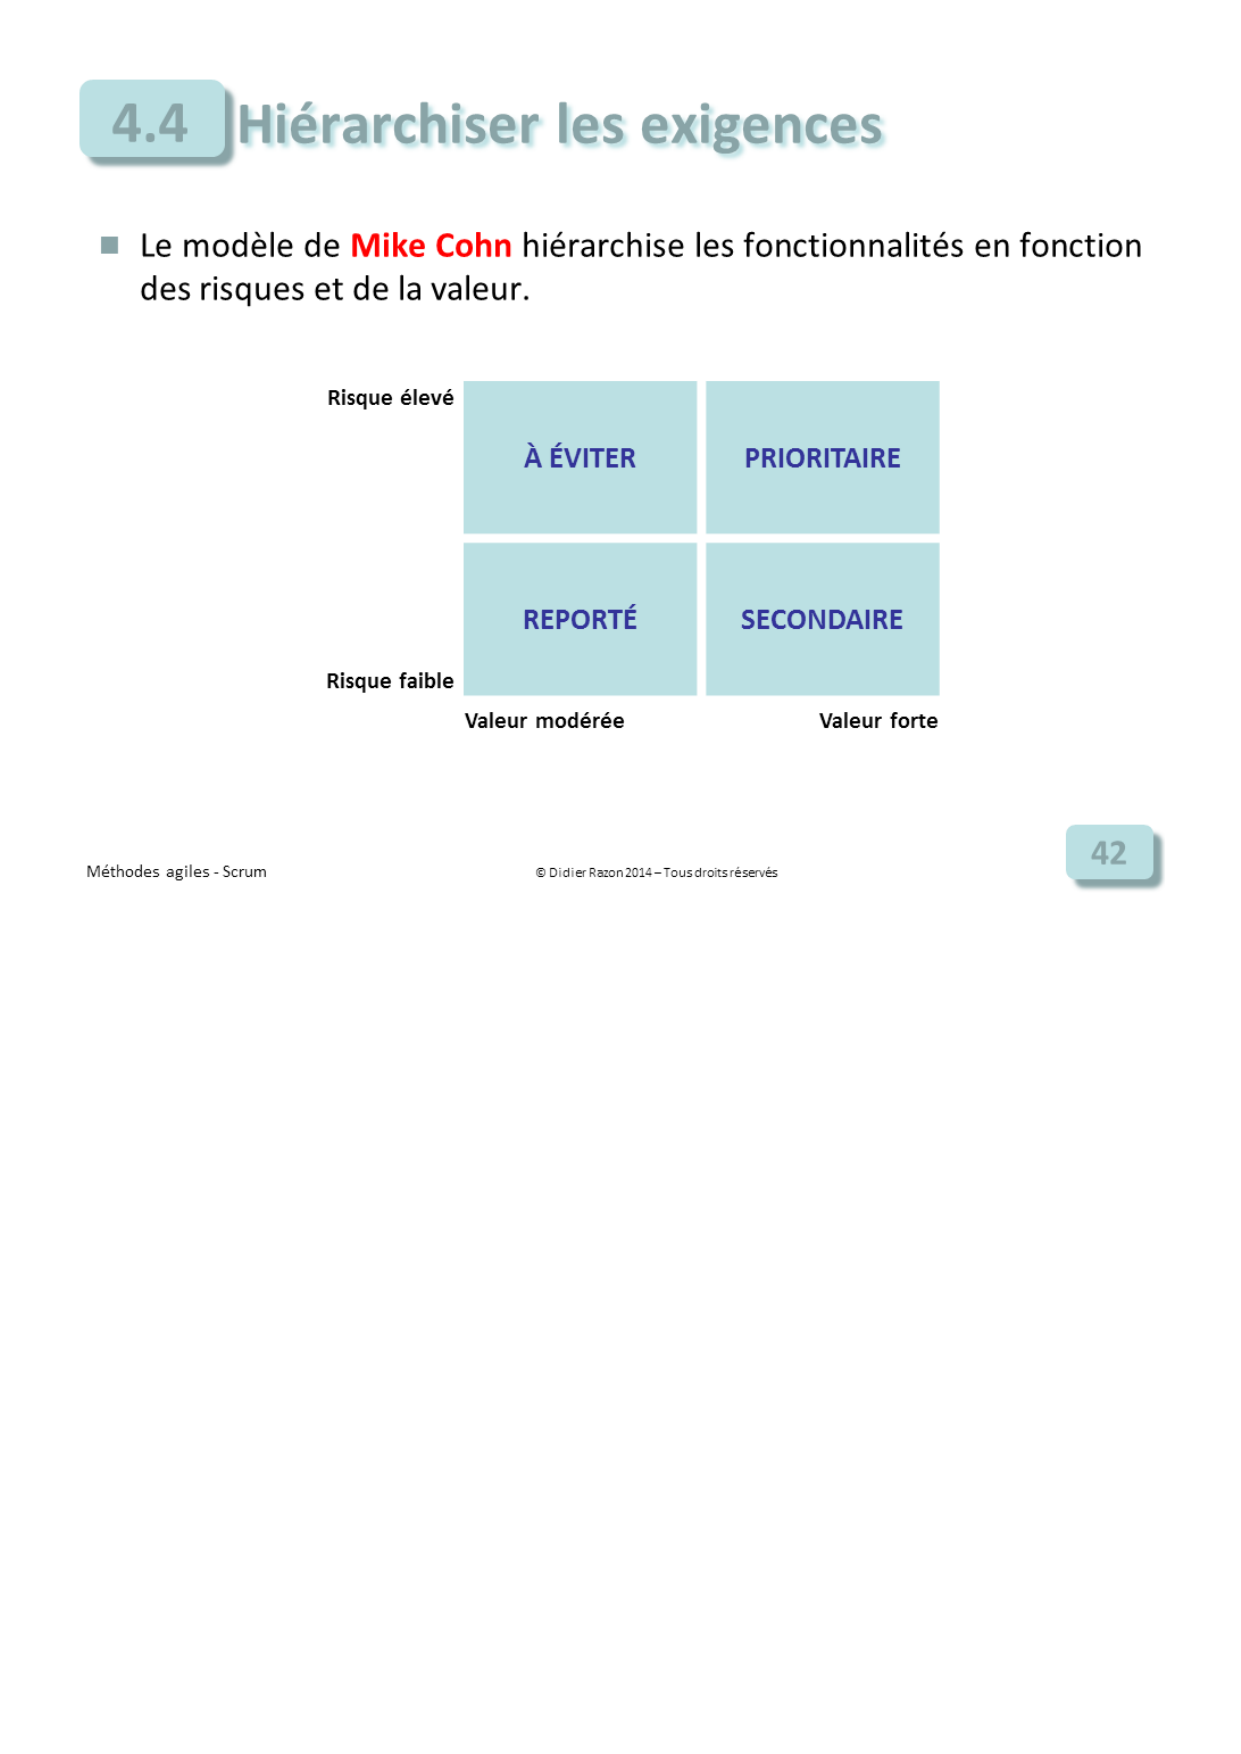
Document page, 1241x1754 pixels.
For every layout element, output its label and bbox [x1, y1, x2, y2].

picture [75, 75, 1166, 893]
